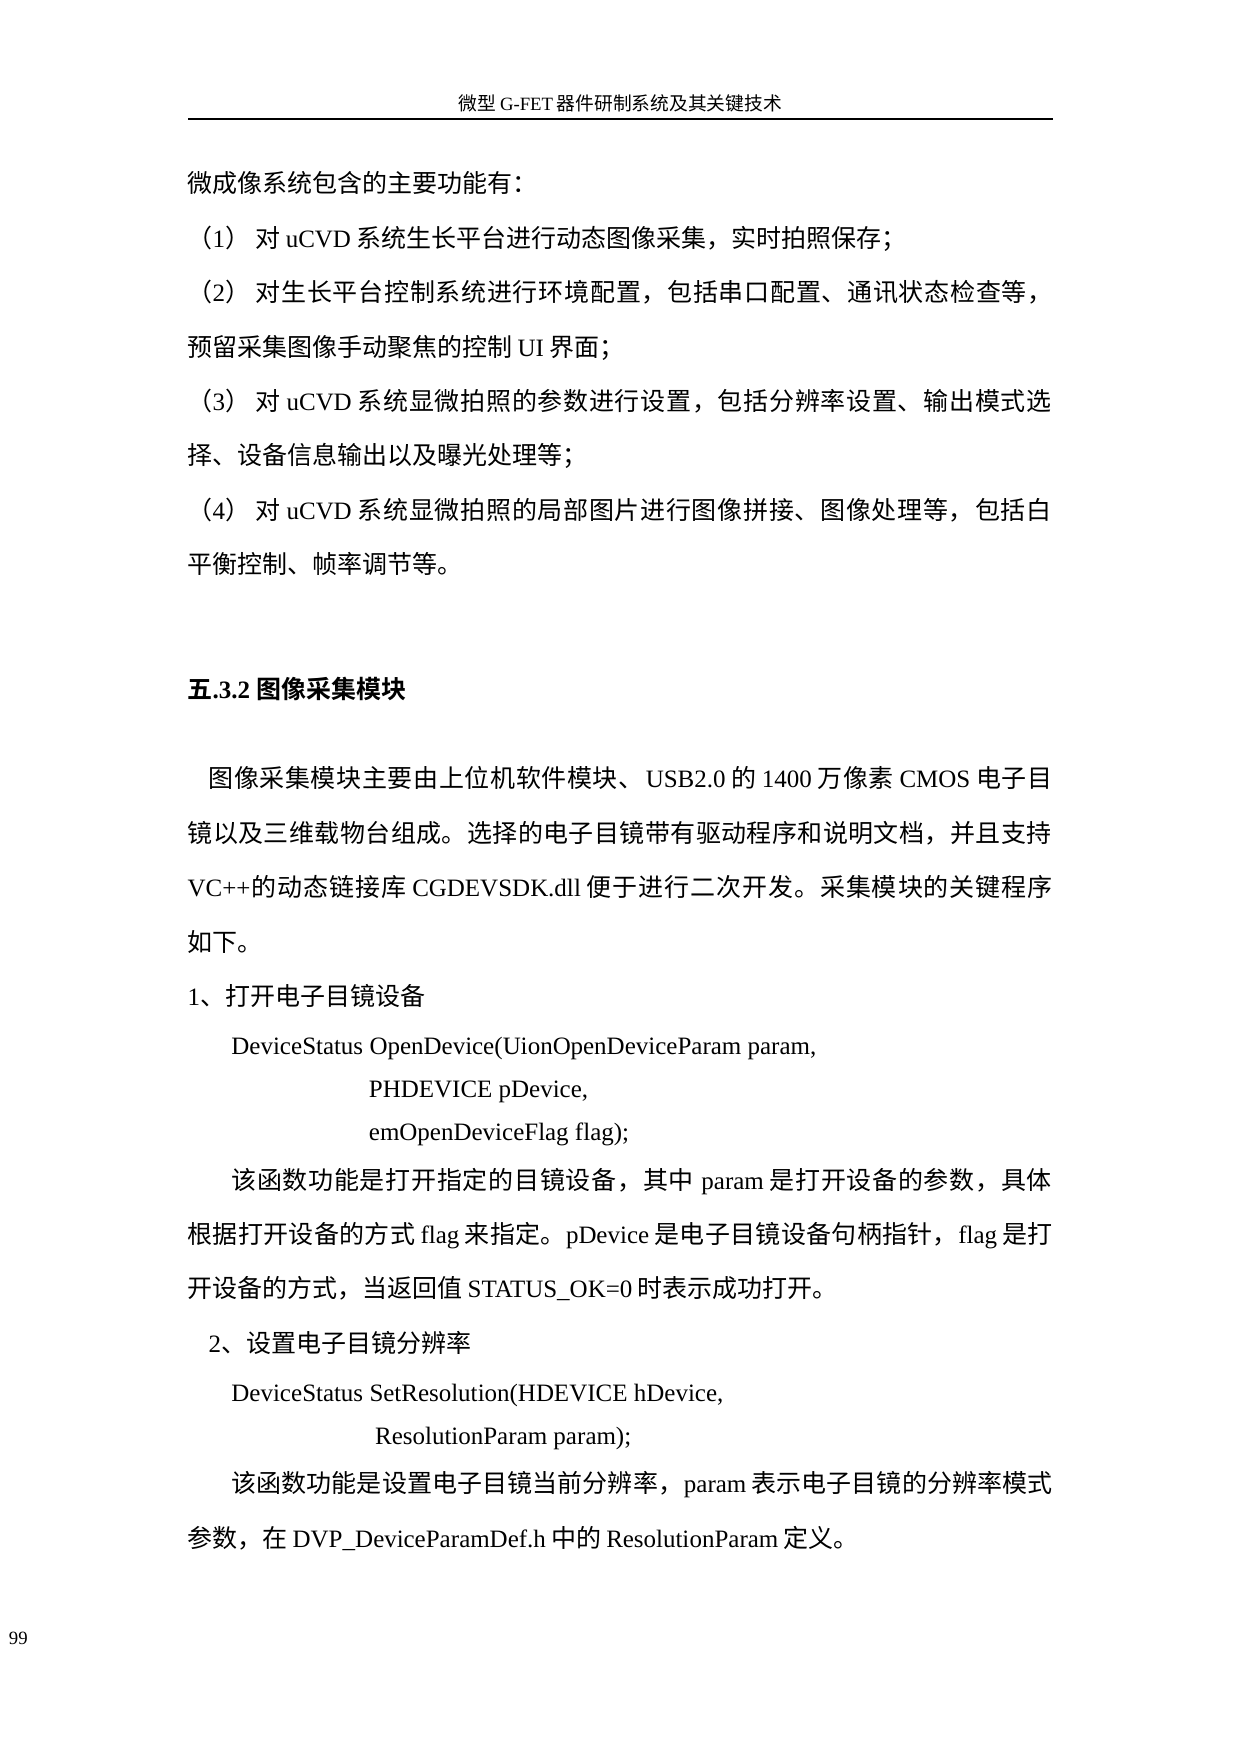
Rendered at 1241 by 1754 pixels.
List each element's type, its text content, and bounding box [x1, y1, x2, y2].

list 对uCVD系统显微拍照的局部图片进行图像拼接、图像处理等，包括白平衡控制、帧率调节等。 [187, 490, 1053, 581]
subtitle 图像采集模块 [187, 669, 1053, 705]
list 对uCVD系统生长平台进行动态图像采集，实时拍照保存； [187, 218, 1053, 254]
list 该函数功能是打开指定的目镜设备，其中param是打开设备的参数，具体根据打开设备的方式flag来指定。pDevice是电子目镜设备句柄指针，flag是打开设备的方式，当返回值STATUS_OK=0时表示成功打开。 [187, 1160, 1053, 1305]
list DeviceStatus SetResolution(HDEVICE hDevice, [187, 1378, 1053, 1406]
list PHDEVICE pDevice, [187, 1074, 1053, 1103]
text 图像采集模块主要由上位机软件模块、USB2.0的1400万像素CMOS电子目镜以及三维载物台组成。选择的电子目镜带有驱动程序和说明文档，并且支持VC++的动态链接库CGDEVSDK.dll便于进行二次开发。采集模块的关键程序如下。 [187, 759, 1053, 958]
list ResolutionParam param); [187, 1421, 1053, 1449]
list 对生长平台控制系统进行环境配置，包括串口配置、通讯状态检查等，预留采集图像手动聚焦的控制UI界面； [187, 273, 1053, 363]
list 设置电子目镜分辨率 [187, 1323, 1053, 1359]
list 对uCVD系统显微拍照的参数进行设置，包括分辨率设置、输出模式选择、设备信息输出以及曝光处理等； [187, 381, 1053, 472]
list emOpenDeviceFlag flag); [187, 1117, 1053, 1146]
list DeviceStatus OpenDevice(UionOpenDeviceParam param, [187, 1031, 1053, 1059]
list 该函数功能是设置电子目镜当前分辨率，param表示电子目镜的分辨率模式参数，在DVP_DeviceParamDef.h中的ResolutionParam定义。 [187, 1464, 1053, 1554]
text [187, 164, 1053, 200]
list 打开电子目镜设备 [187, 976, 1053, 1013]
